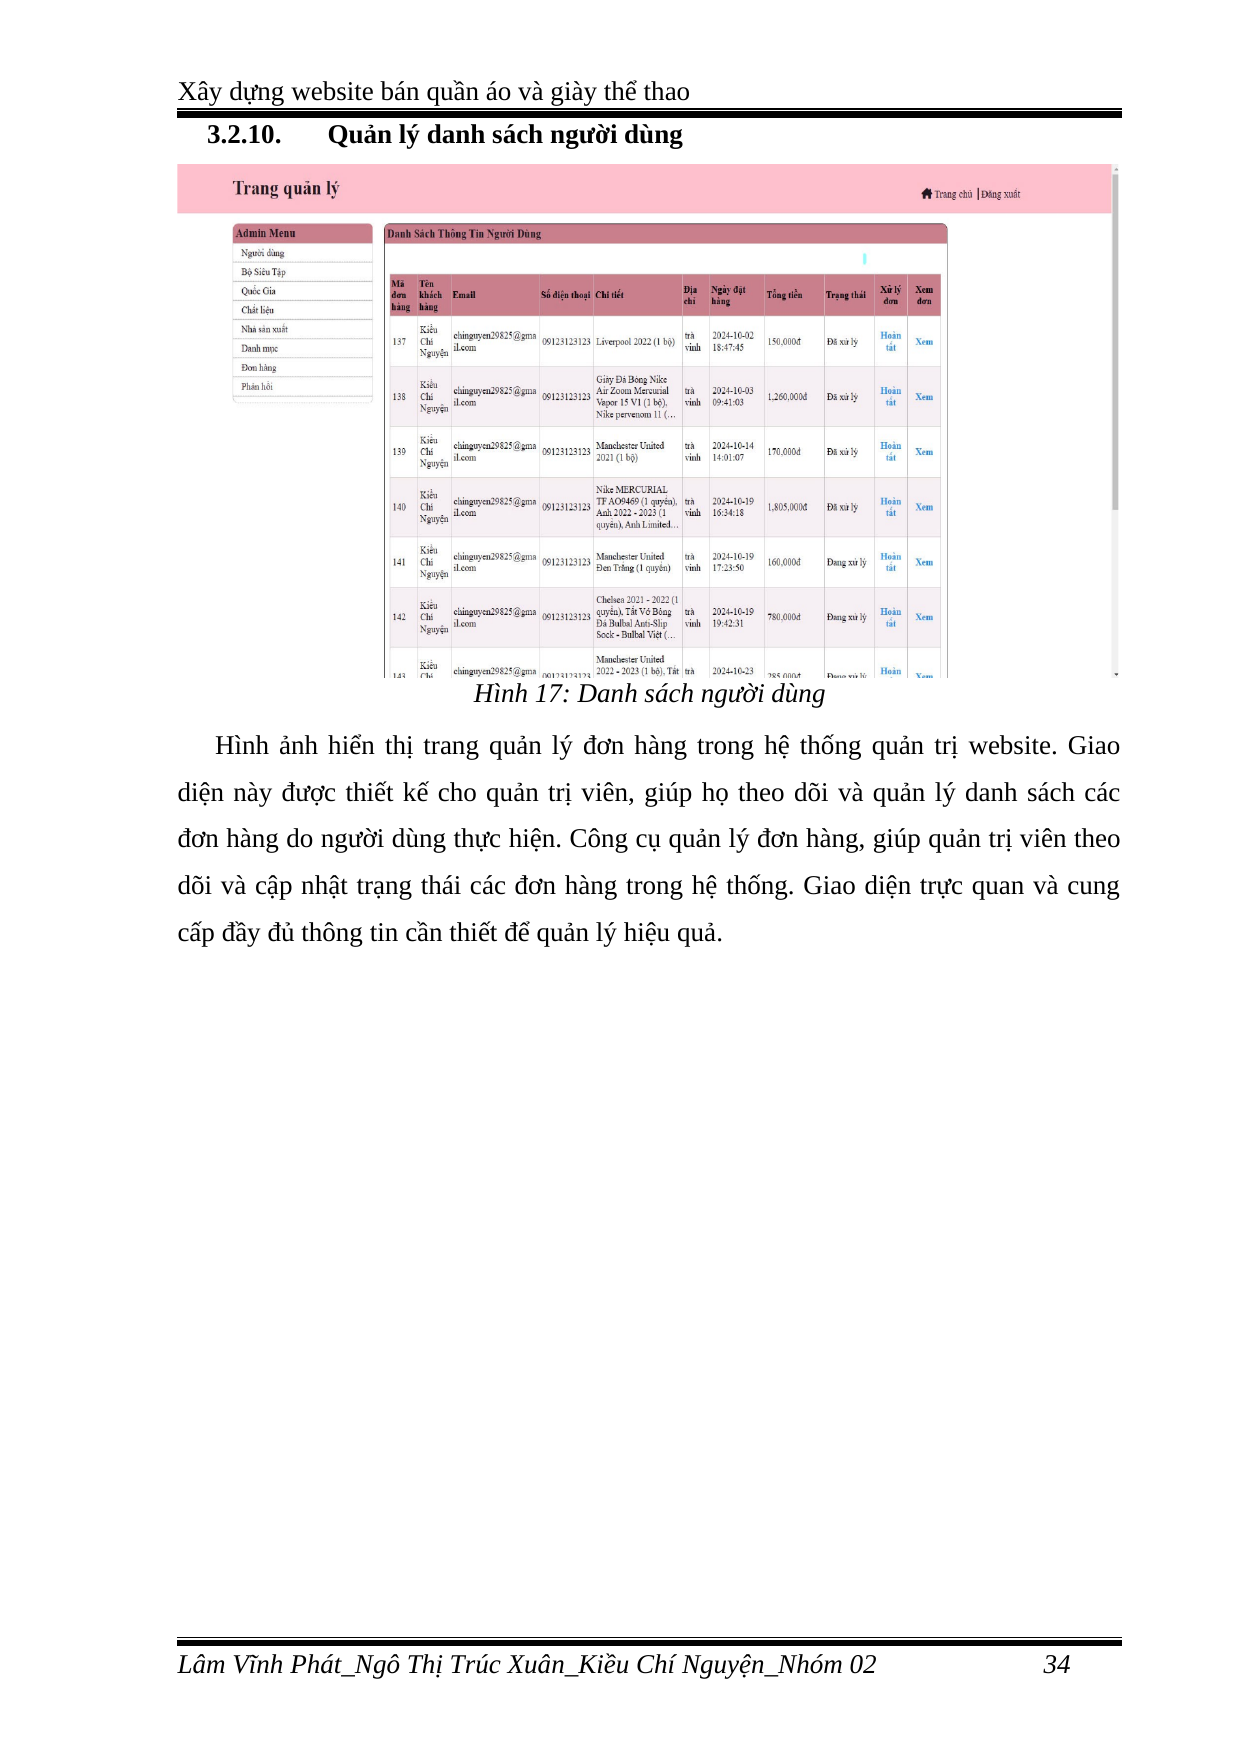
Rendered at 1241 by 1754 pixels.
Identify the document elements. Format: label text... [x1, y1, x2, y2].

text Hình 17: Danh sách người dùng [177, 677, 1122, 708]
subtitle Quản lý danh sách người dùng [207, 118, 1122, 149]
picture [177, 164, 1119, 678]
text Hình ảnh hiển thị trang quản lý đơn hàng trong hệ thống quản trị website. Giao diện này được thiết kế cho quản trị viên, giúp họ theo dõi và quản lý danh sách các đơn hàng do người dùng thực hiện. Công cụ quản lý đơn hàng, giúp quản trị viên theo dõi và cập nhật trạng thái các đơn hàng trong hệ thống. Giao diện trực quan và cung cấp đầy đủ thông tin cần thiết để quản lý hiệu quả. [177, 729, 1122, 947]
